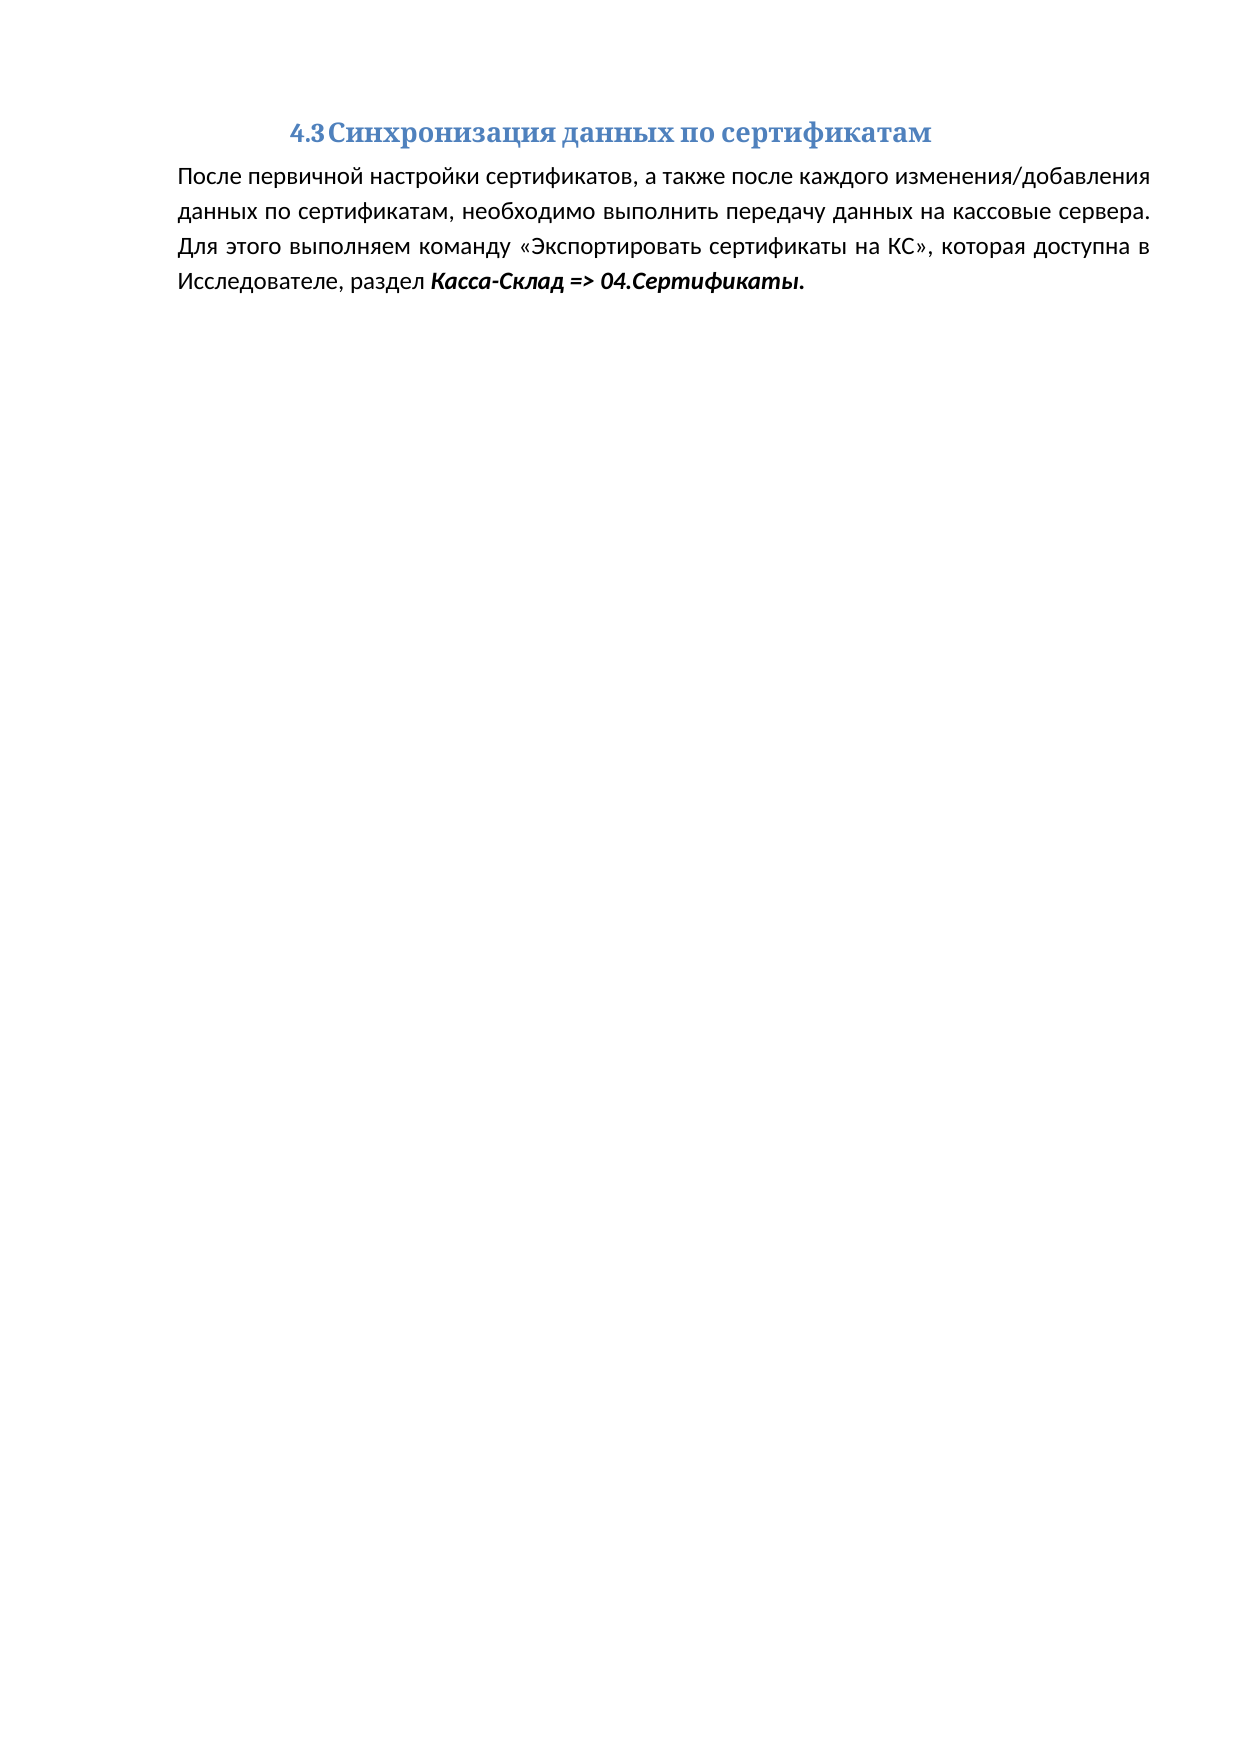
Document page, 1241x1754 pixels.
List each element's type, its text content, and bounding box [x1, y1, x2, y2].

text После первичной настройки сертификатов, а также после каждого изменения/добавления данных по сертификатам, необходимо выполнить передачу данных на кассовые сервера. Для этого выполняем команду «Экспортировать сертификаты на КС», которая доступна в Исследователе, раздел Касса-Склад => 04.Сертификаты. [177, 160, 1152, 296]
subtitle Синхронизация данных по сертификатам [290, 118, 1152, 149]
